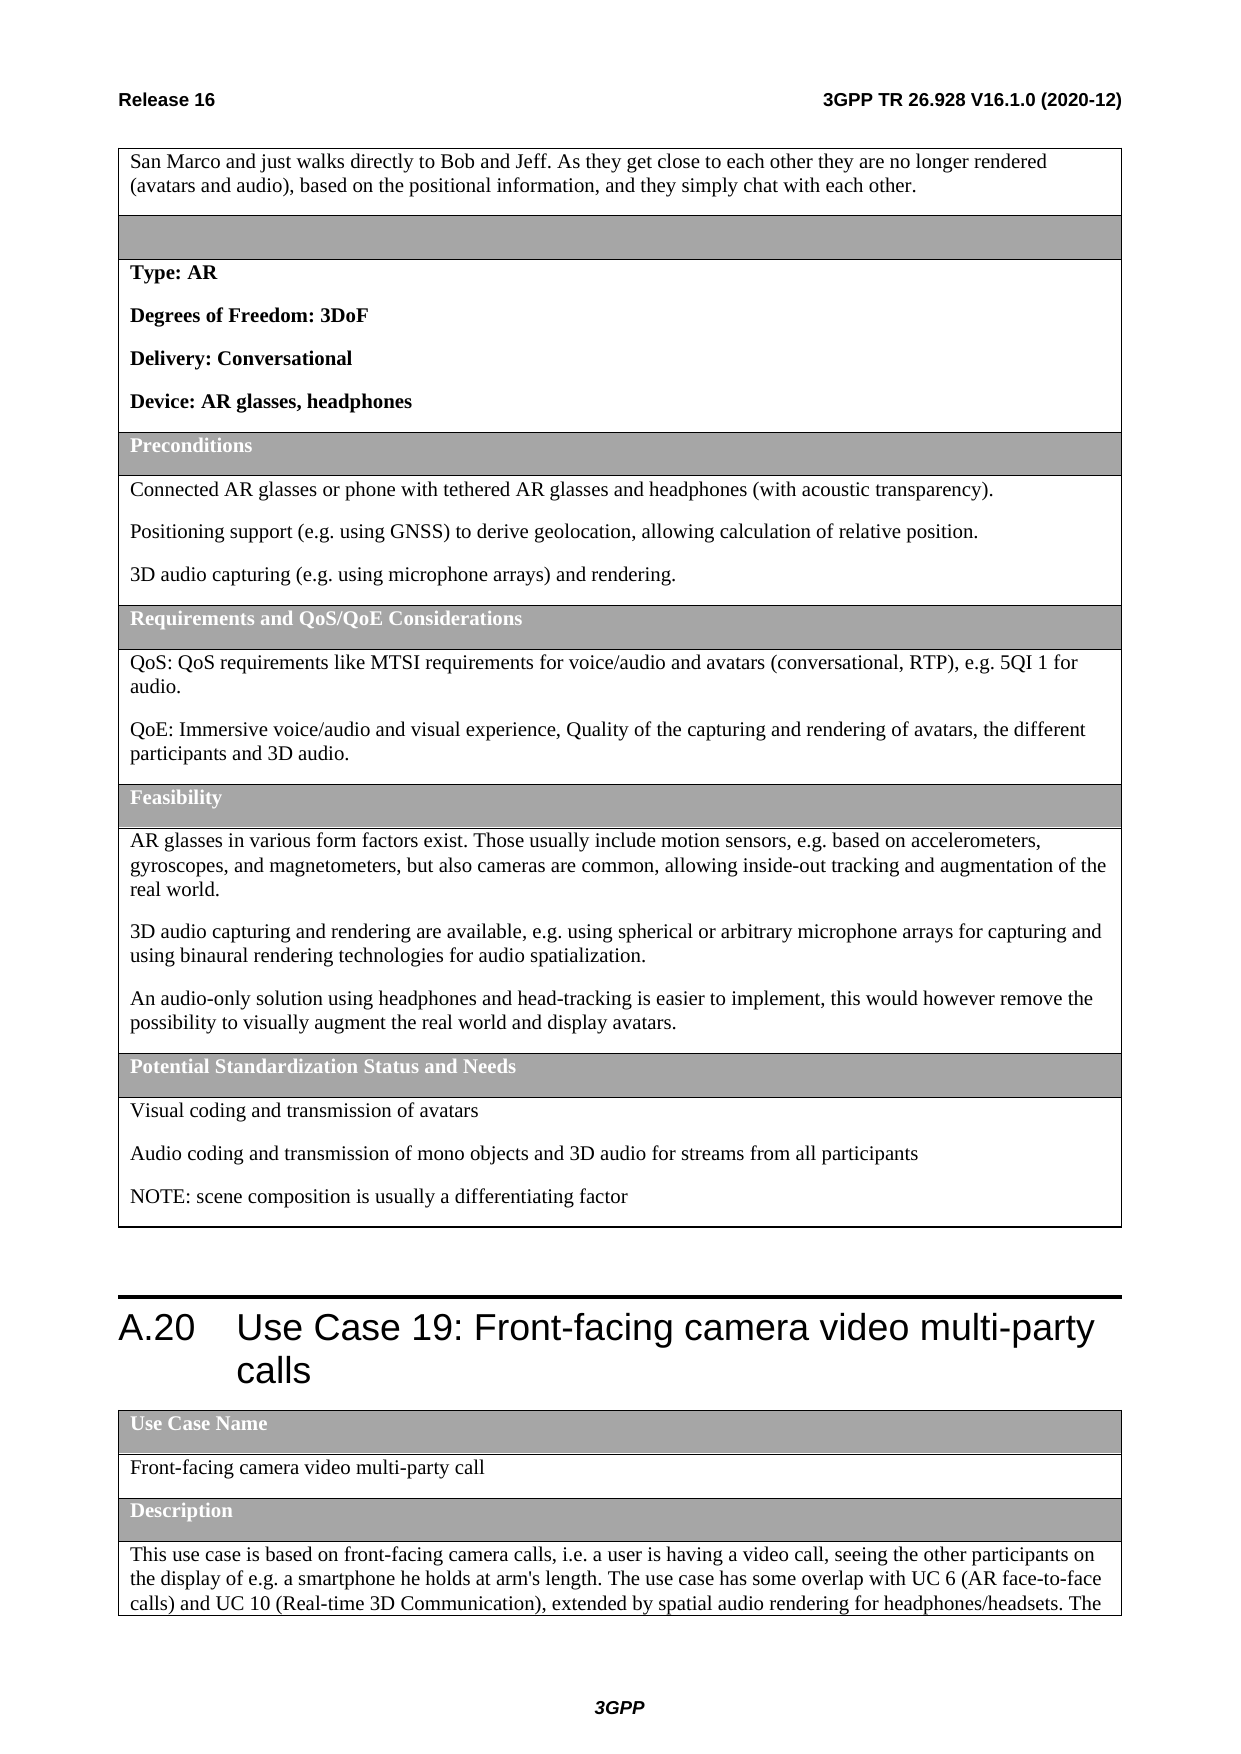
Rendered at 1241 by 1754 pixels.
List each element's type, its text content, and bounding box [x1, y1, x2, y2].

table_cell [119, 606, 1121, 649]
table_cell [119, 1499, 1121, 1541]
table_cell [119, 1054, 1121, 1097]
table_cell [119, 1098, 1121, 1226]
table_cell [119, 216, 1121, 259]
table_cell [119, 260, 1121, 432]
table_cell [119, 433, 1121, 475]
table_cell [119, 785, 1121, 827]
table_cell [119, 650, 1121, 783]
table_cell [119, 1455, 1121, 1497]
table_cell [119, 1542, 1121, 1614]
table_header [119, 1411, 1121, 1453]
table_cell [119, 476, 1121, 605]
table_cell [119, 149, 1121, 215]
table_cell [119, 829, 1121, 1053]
subtitle A.20 Use Case 19: Front-facing camera video multi-party calls [118, 1299, 1122, 1391]
